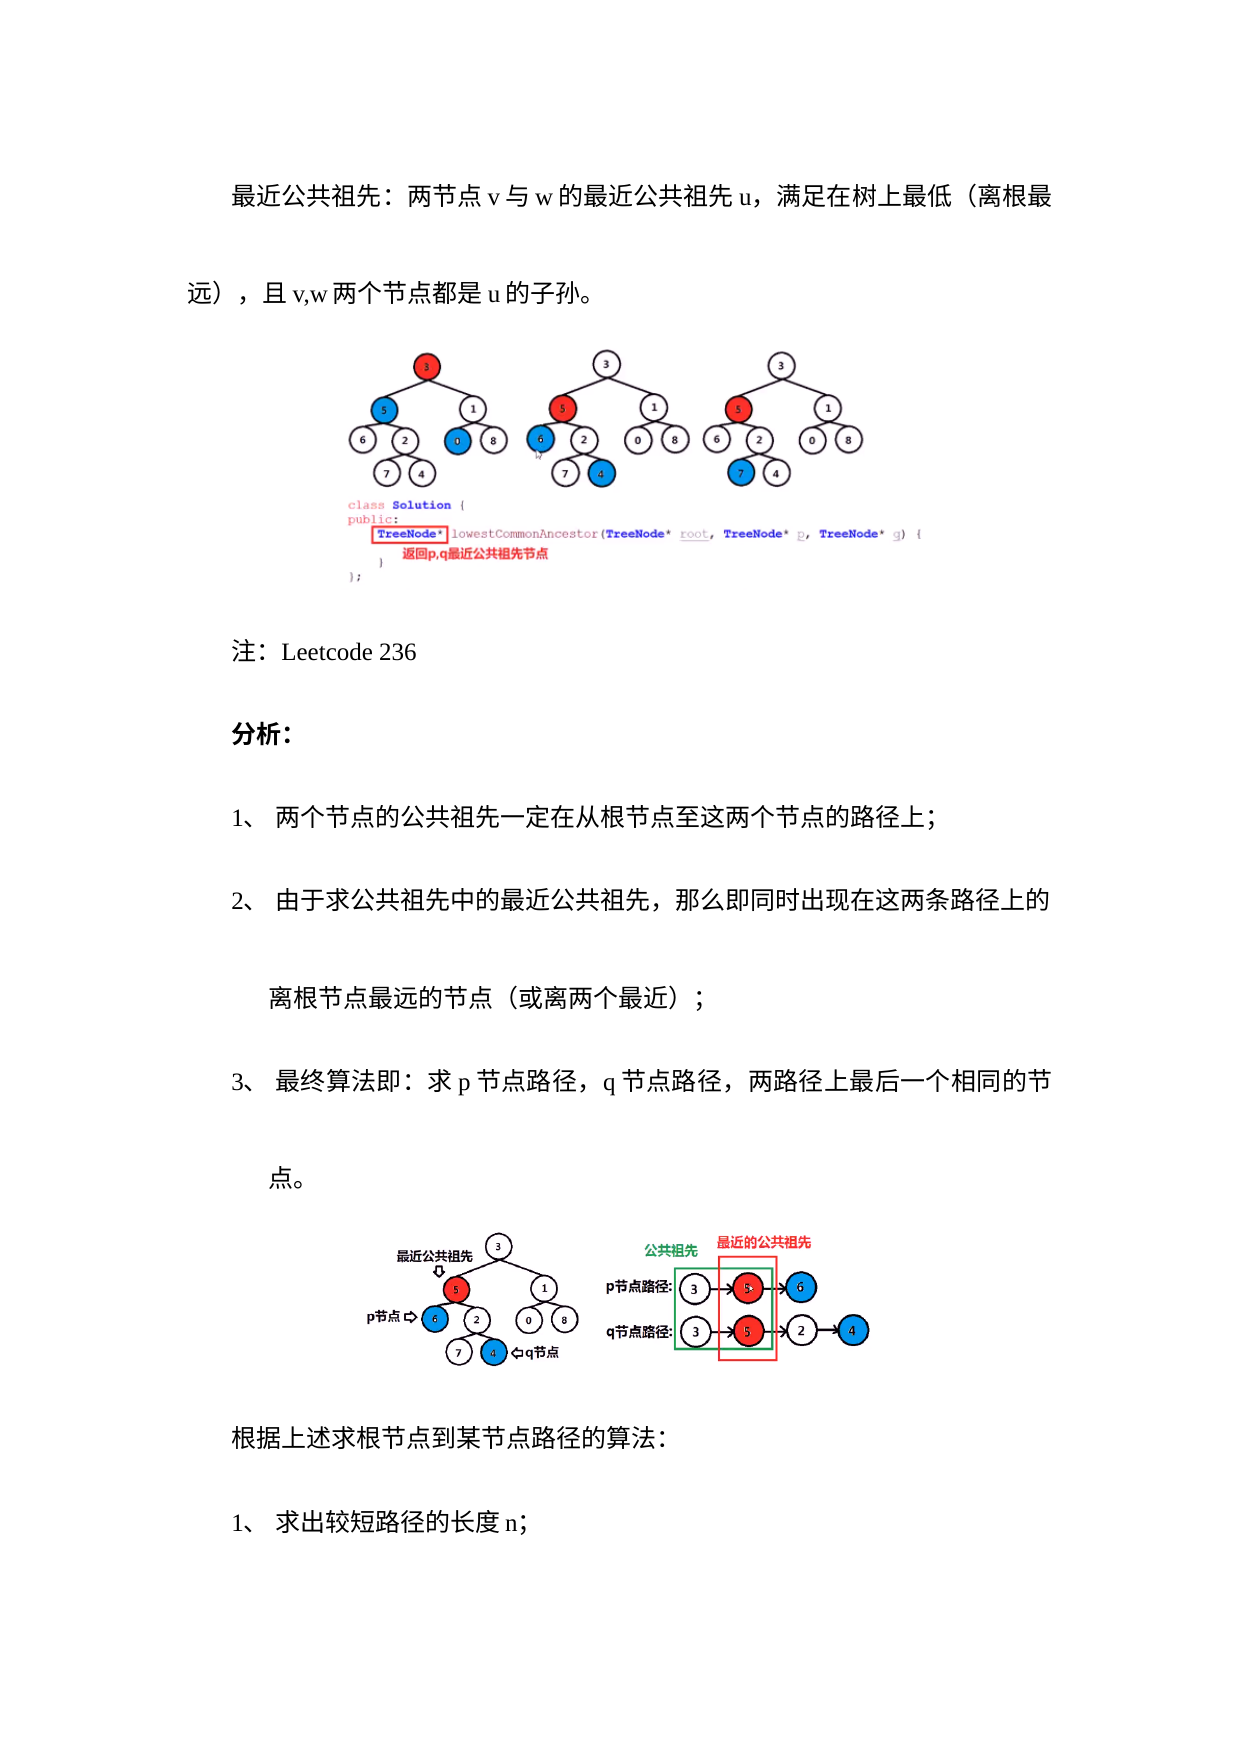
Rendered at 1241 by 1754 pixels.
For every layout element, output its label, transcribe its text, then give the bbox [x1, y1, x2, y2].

picture [283, 342, 957, 590]
text 注：Leetcode 236 [187, 617, 1053, 682]
text 最近公共祖先：两节点v与w的最近公共祖先u，满足在树上最低（离根最远），且v,w两个节点都是u的子孙。 [187, 162, 1053, 324]
list 求出较短路径的长度n； [231, 1488, 1053, 1553]
list 最终算法即：求p节点路径，q节点路径，两路径上最后一个相同的节点。 [231, 1047, 1053, 1209]
picture [358, 1227, 882, 1374]
text 分析： [187, 700, 1053, 765]
list 两个节点的公共祖先一定在从根节点至这两个节点的路径上； [231, 783, 1053, 848]
text 根据上述求根节点到某节点路径的算法： [187, 1404, 1053, 1469]
list 由于求公共祖先中的最近公共祖先，那么即同时出现在这两条路径上的离根节点最远的节点（或离两个最近）； [231, 866, 1053, 1029]
